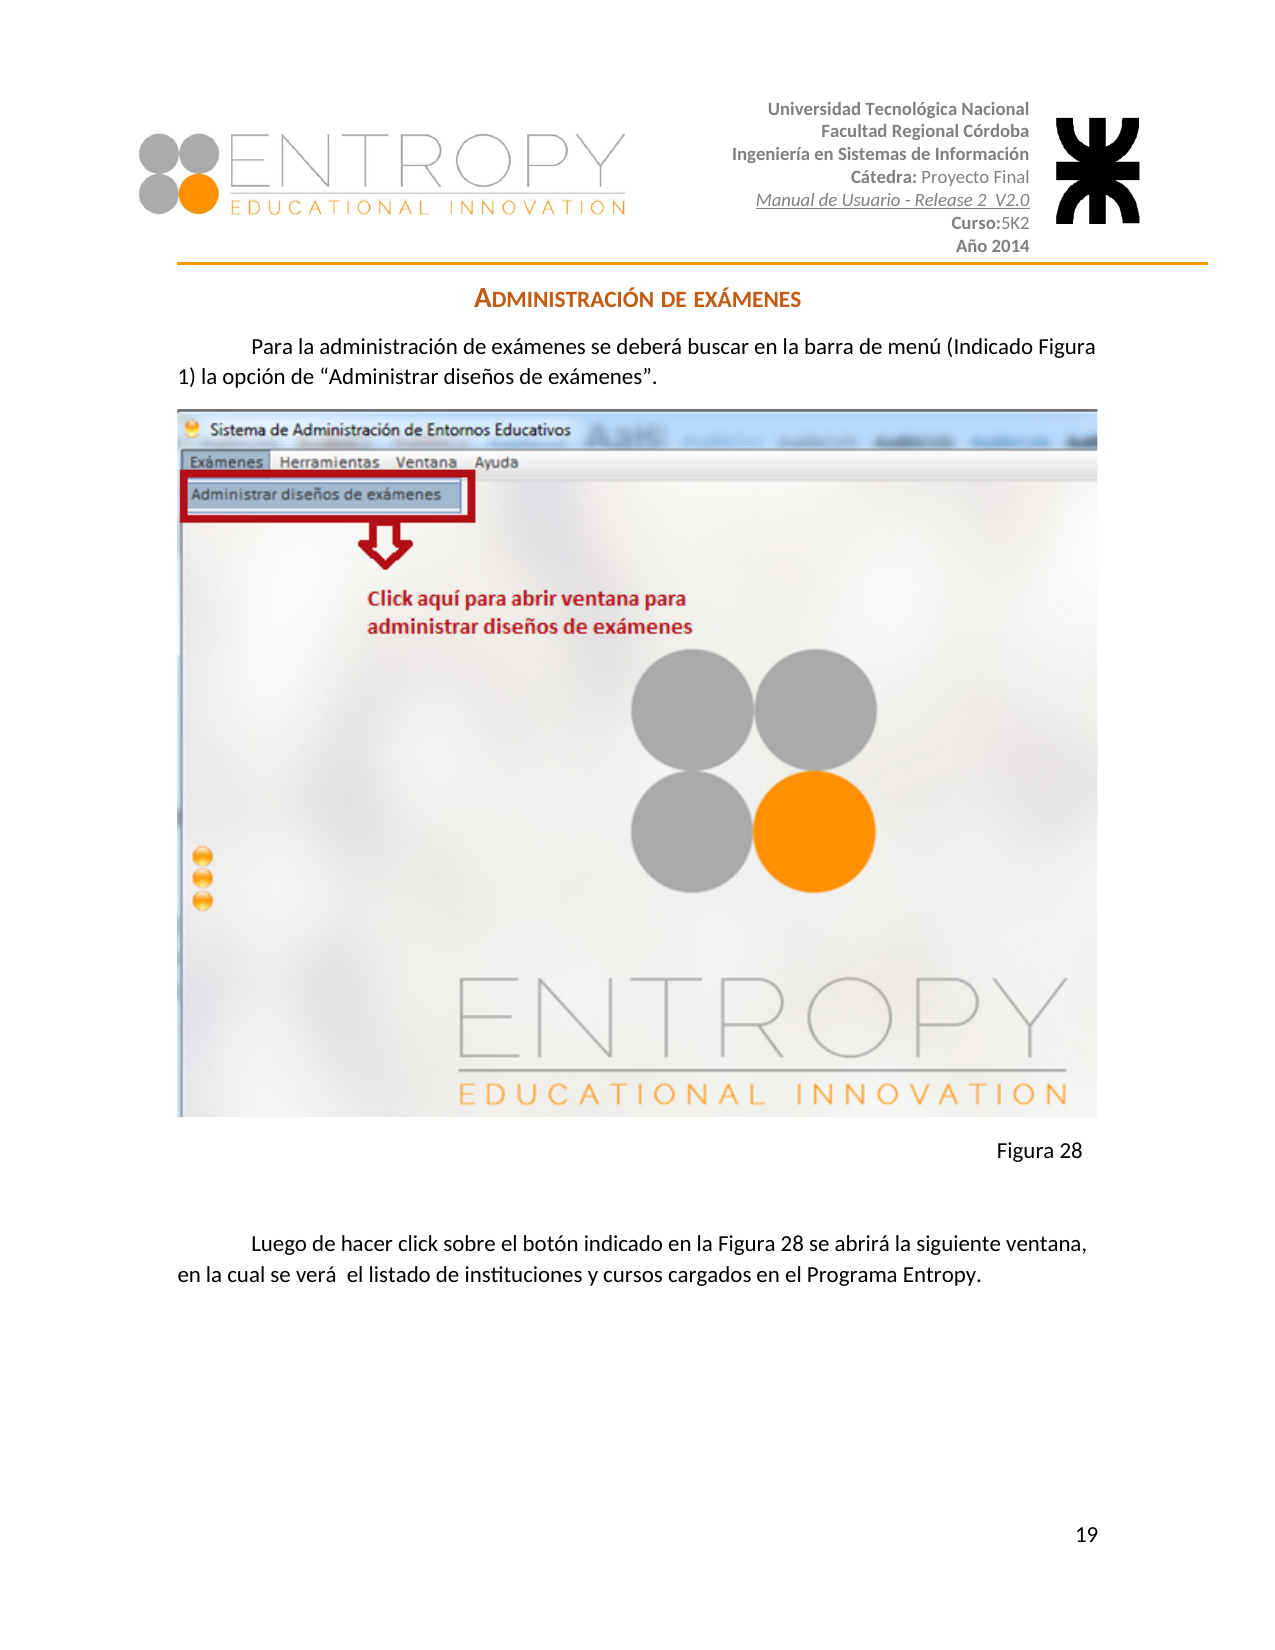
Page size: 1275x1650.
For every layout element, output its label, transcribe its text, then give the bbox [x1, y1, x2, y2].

picture [177, 409, 1098, 1117]
text Para la administración de exámenes se deberá buscar en la barra de menú (Indicado Figura 1) la opción de “Administrar diseños de exámenes”. [177, 332, 1098, 390]
subtitle Administración de exámenes [177, 279, 1098, 314]
text Figura 28 [177, 1136, 1098, 1164]
text Luego de hacer click sobre el botón indicado en la Figura 28 se abrirá la siguiente ventana, en la cual se verá el listado de instituciones y cursos cargados en el Programa Entropy. [177, 1229, 1098, 1288]
picture [122, 119, 643, 229]
